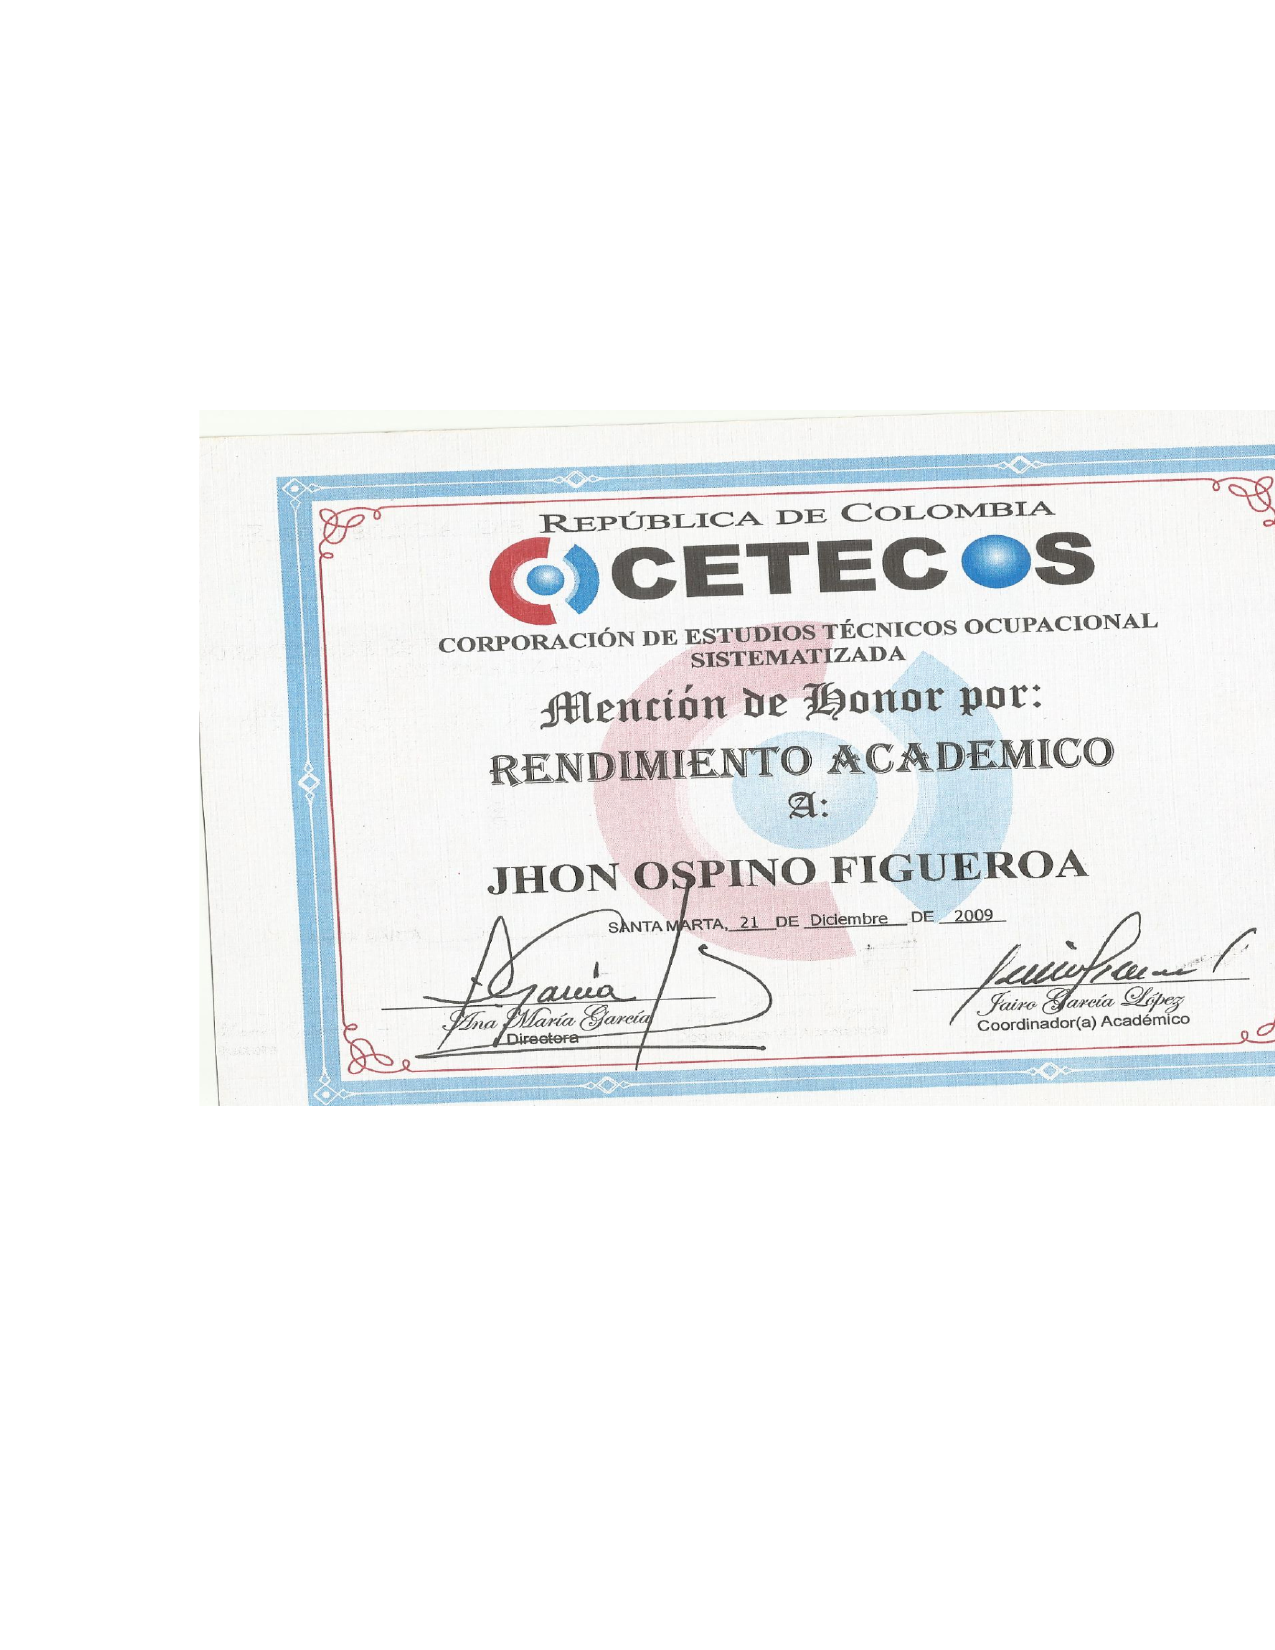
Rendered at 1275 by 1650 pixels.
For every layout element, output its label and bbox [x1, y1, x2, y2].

picture [199, 410, 1275, 1106]
